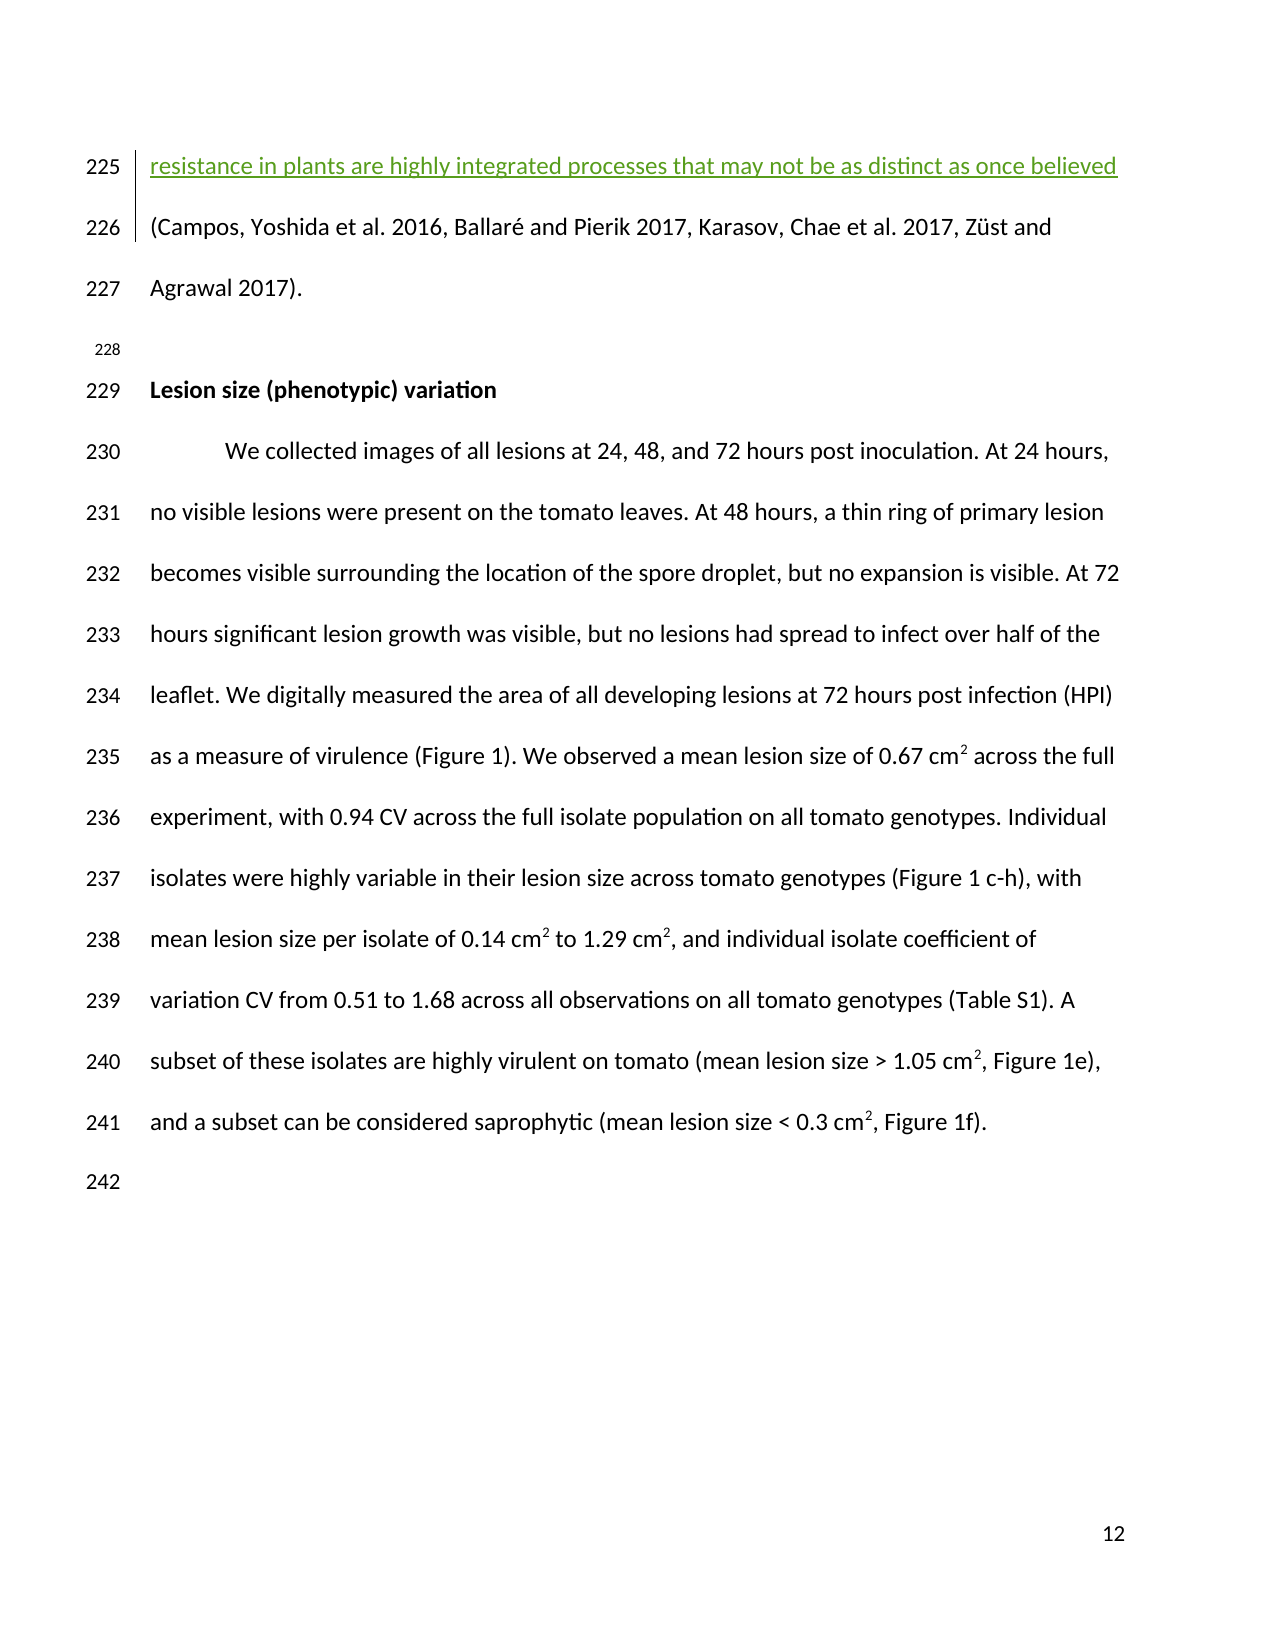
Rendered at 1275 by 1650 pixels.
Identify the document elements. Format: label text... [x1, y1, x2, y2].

text We collected images of all lesions at 24, 48, and 72 hours post inoculation. At 24 hours, no visible lesions were present on the tomato leaves. At 48 hours, a thin ring of primary lesion becomes visible surrounding the location of the spore droplet, but no expansion is visible. At 72 hours significant lesion growth was visible, but no lesions had spread to infect over half of the leaflet. We digitally measured the area of all developing lesions at 72 hours post infection (HPI) as a measure of virulence (Figure 1). We observed a mean lesion size of 0.67 cm2 across the full experiment, with 0.94 CV across the full isolate population on all tomato genotypes. Individual isolates were highly variable in their lesion size across tomato genotypes (Figure 1 c-h), with mean lesion size per isolate of 0.14 cm2 to 1.29 cm2, and individual isolate coefficient of variation CV from 0.51 to 1.68 across all observations on all tomato genotypes (Table S1). A subset of these isolates are highly virulent on tomato (mean lesion size > 1.05 cm2, Figure 1e), and a subset can be considered saprophytic (mean lesion size < 0.3 cm2, Figure 1f). [150, 435, 1125, 1137]
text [150, 150, 1125, 303]
text Lesion size (phenotypic) variation [150, 374, 1125, 404]
